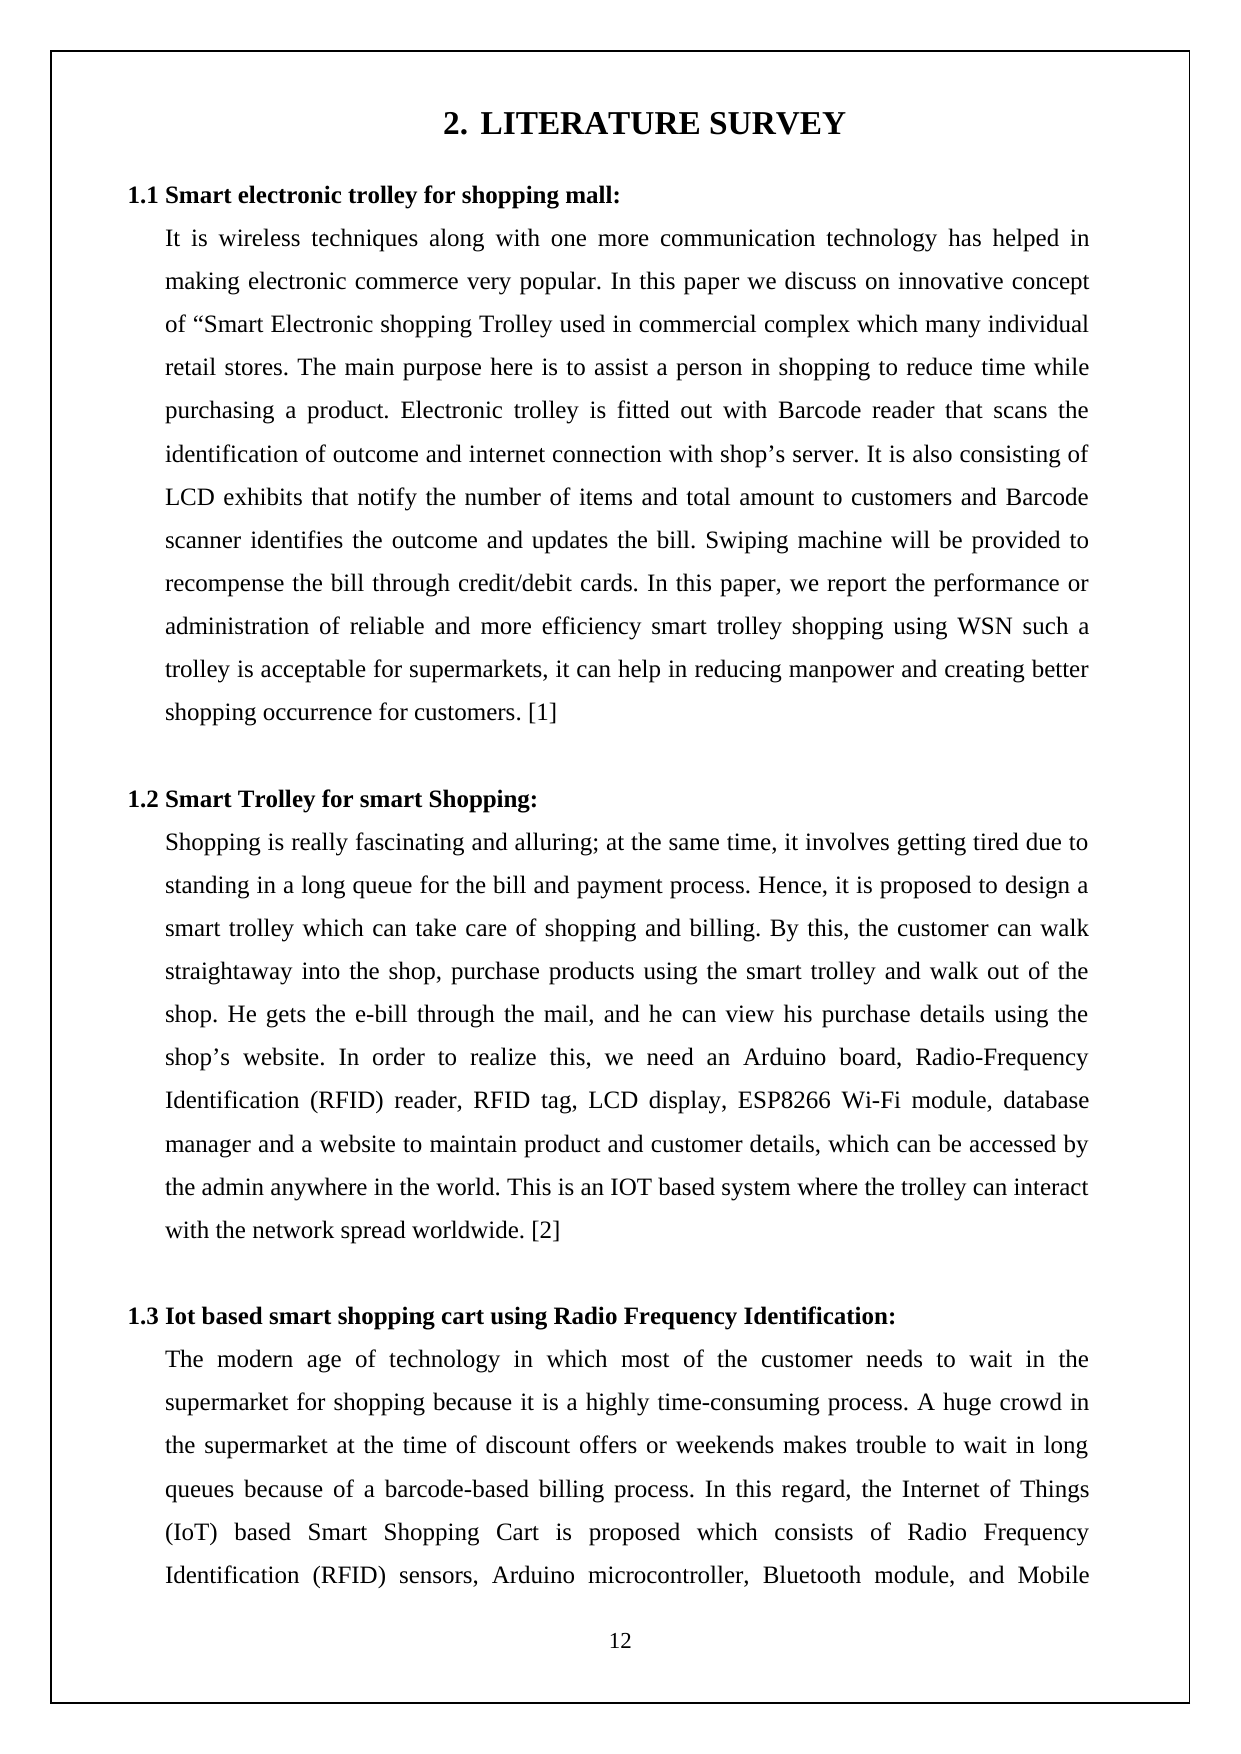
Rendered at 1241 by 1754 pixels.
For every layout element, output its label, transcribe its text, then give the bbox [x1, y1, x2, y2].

list Iot based smart shopping cart using Radio Frequency Identification: [127, 1301, 1090, 1330]
list Smart electronic trolley for shopping mall: [127, 180, 1090, 209]
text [165, 1344, 1090, 1589]
text It is wireless techniques along with one more communication technology has helped in making electronic commerce very popular. In this paper we discuss on innovative concept of “Smart Electronic shopping Trolley used in commercial complex which many individual retail stores. The main purpose here is to assist a person in shopping to reduce time while purchasing a product. Electronic trolley is fitted out with Barcode reader that scans the identification of outcome and internet connection with shop’s server. It is also consisting of LCD exhibits that notify the number of items and total amount to customers and Barcode scanner identifies the outcome and updates the bill. Swiping machine will be provided to recompense the bill through credit/debit cards. In this paper, we report the performance or administration of reliable and more efficiency smart trolley shopping using WSN such a trolley is acceptable for supermarkets, it can help in reducing manpower and creating better shopping occurrence for customers. [1] [165, 223, 1090, 726]
list Smart Trolley for smart Shopping: [127, 784, 1090, 812]
list LITERATURE SURVEY [199, 103, 1090, 142]
text Shopping is really fascinating and alluring; at the same time, it involves getting tired due to standing in a long queue for the bill and payment process. Hence, it is proposed to design a smart trolley which can take care of shopping and billing. By this, the customer can walk straightaway into the shop, purchase products using the smart trolley and walk out of the shop. He gets the e-bill through the mail, and he can view his purchase details using the shop’s website. In order to realize this, we need an Arduino board, Radio-Frequency Identification (RFID) reader, RFID tag, LCD display, ESP8266 Wi-Fi module, database manager and a website to maintain product and customer details, which can be accessed by the admin anywhere in the world. This is an IOT based system where the trolley can interact with the network spread worldwide. [2] [165, 827, 1090, 1244]
